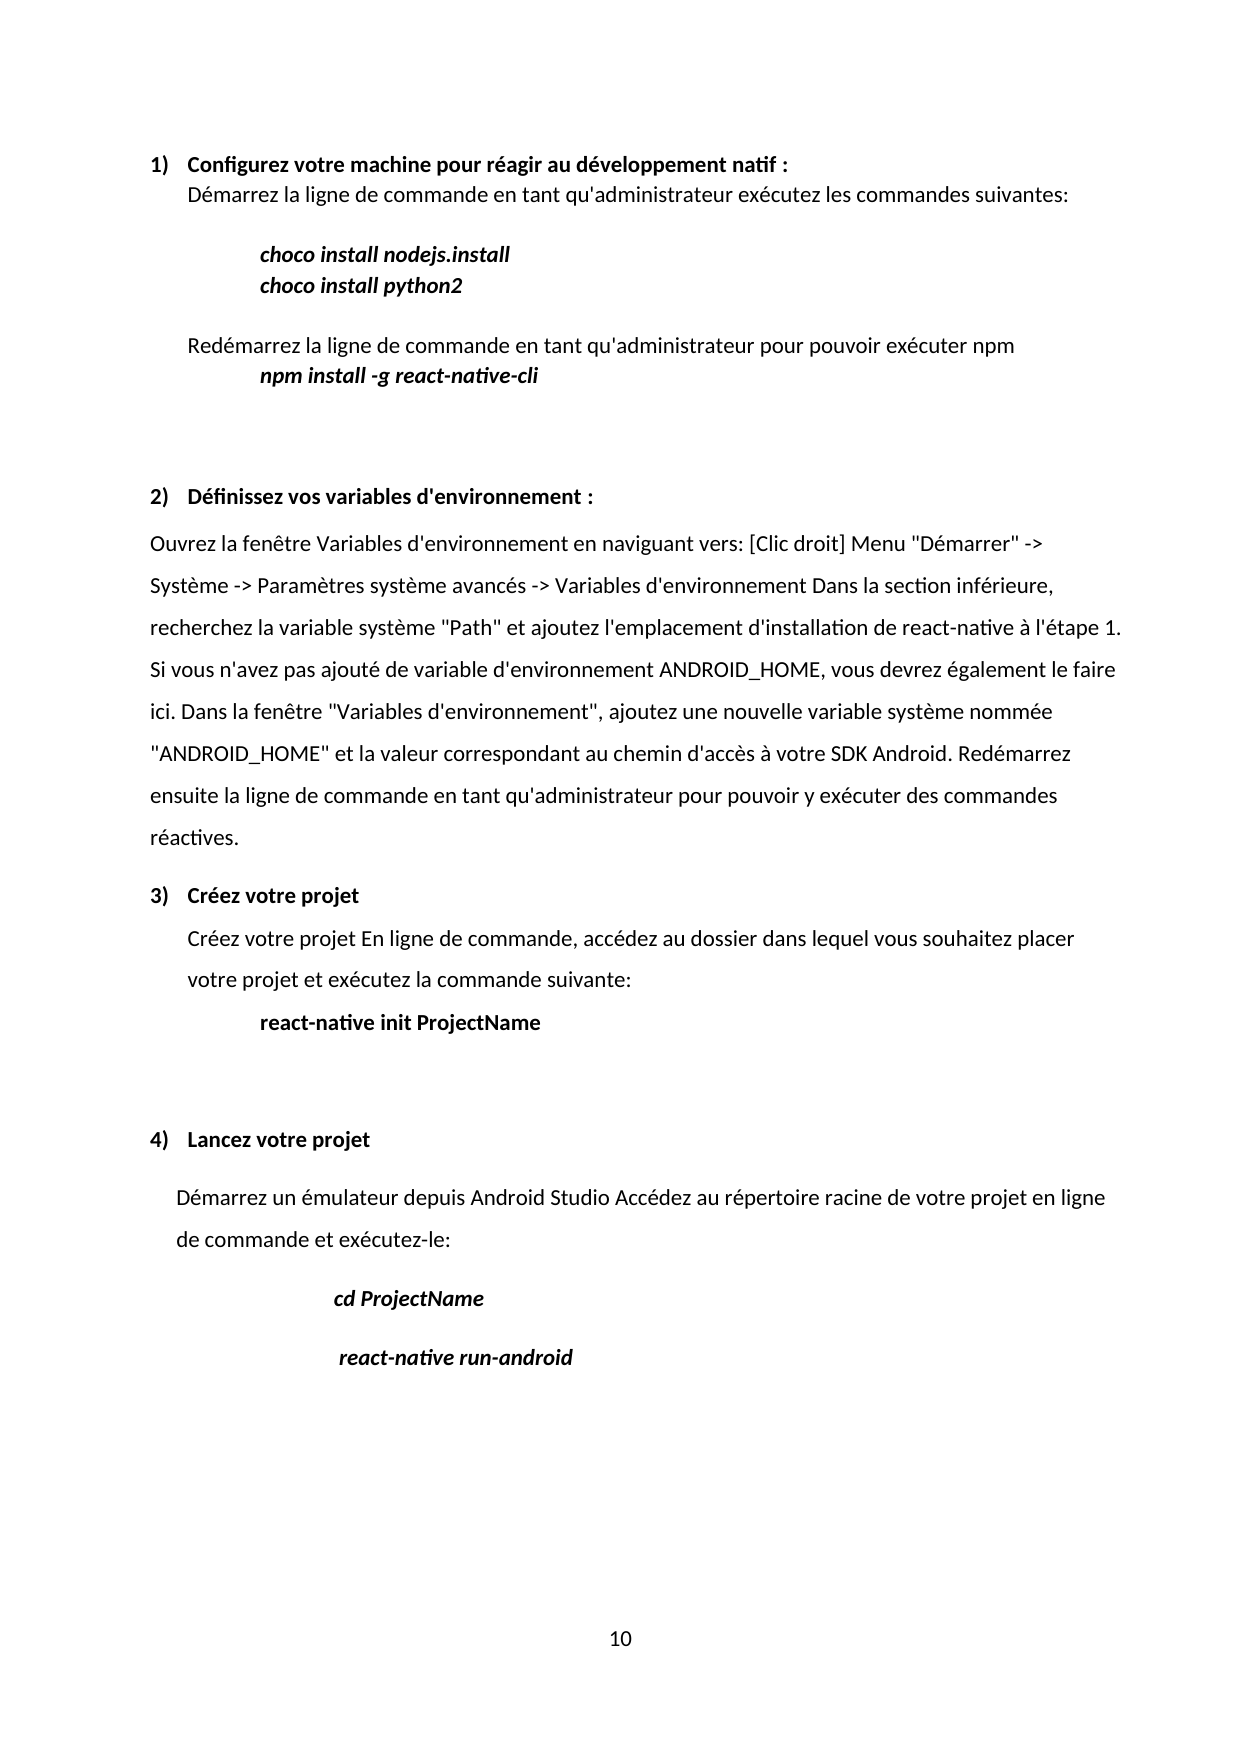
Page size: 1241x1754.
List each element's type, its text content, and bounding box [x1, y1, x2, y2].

list Créez votre projet [150, 882, 1128, 910]
text react-native run-android [334, 1343, 1128, 1371]
text cd ProjectName [334, 1284, 1128, 1312]
list choco install nodejs.install [187, 241, 1128, 269]
list choco install python2 [187, 271, 1128, 299]
text Ouvrez la fenêtre Variables d'environnement en naviguant vers: [Clic droit] Menu "Démarrer" -> Système -> Paramètres système avancés -> Variables d'environnement Dans la section inférieure, recherchez la variable système "Path" et ajoutez l'emplacement d'installation de react-native à l'étape 1. Si vous n'avez pas ajouté de variable d'environnement ANDROID_HOME, vous devrez également le faire ici. Dans la fenêtre "Variables d'environnement", ajoutez une nouvelle variable système nommée "ANDROID_HOME" et la valeur correspondant au chemin d'accès à votre SDK Android. Redémarrez ensuite la ligne de commande en tant qu'administrateur pour pouvoir y exécuter des commandes réactives. [150, 529, 1128, 851]
list Définissez vos variables d'environnement : [150, 482, 1128, 510]
list Démarrez la ligne de commande en tant qu'administrateur exécutez les commandes suivantes: [187, 180, 1128, 208]
list Configurez votre machine pour réagir au développement natif : [150, 150, 1128, 178]
list react-native init ProjectName [187, 1008, 1128, 1036]
text Démarrez un émulateur depuis Android Studio Accédez au répertoire racine de votre projet en ligne de commande et exécutez-le: [176, 1183, 1128, 1253]
list Lancez votre projet [150, 1125, 1128, 1153]
list Créez votre projet En ligne de commande, accédez au dossier dans lequel vous souhaitez placer votre projet et exécutez la commande suivante: [187, 924, 1128, 994]
list npm install -g react-native-cli [187, 361, 1128, 389]
list Redémarrez la ligne de commande en tant qu'administrateur pour pouvoir exécuter npm [187, 331, 1128, 359]
